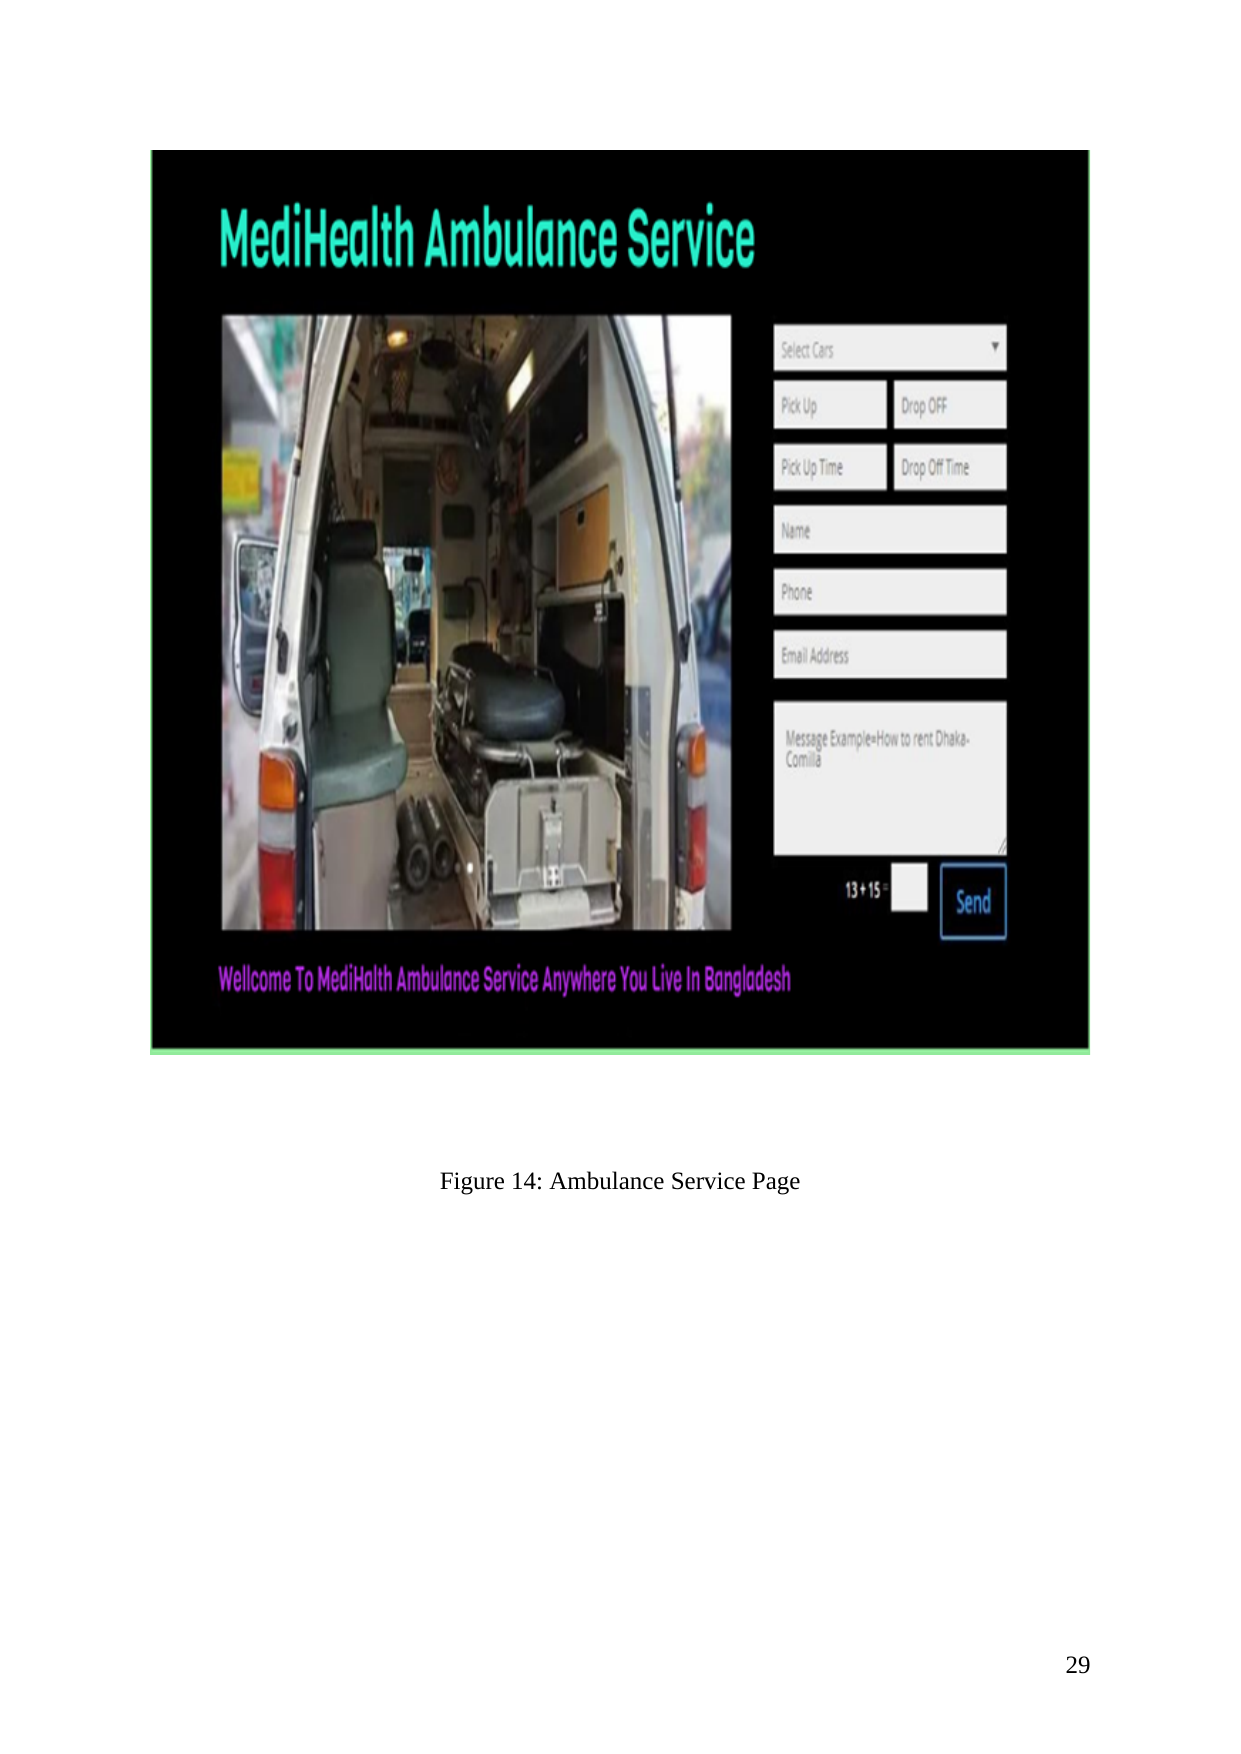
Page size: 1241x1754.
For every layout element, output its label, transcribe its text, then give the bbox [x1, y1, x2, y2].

picture [150, 150, 1091, 1055]
text Figure 14: Ambulance Service Page [150, 1166, 1090, 1195]
